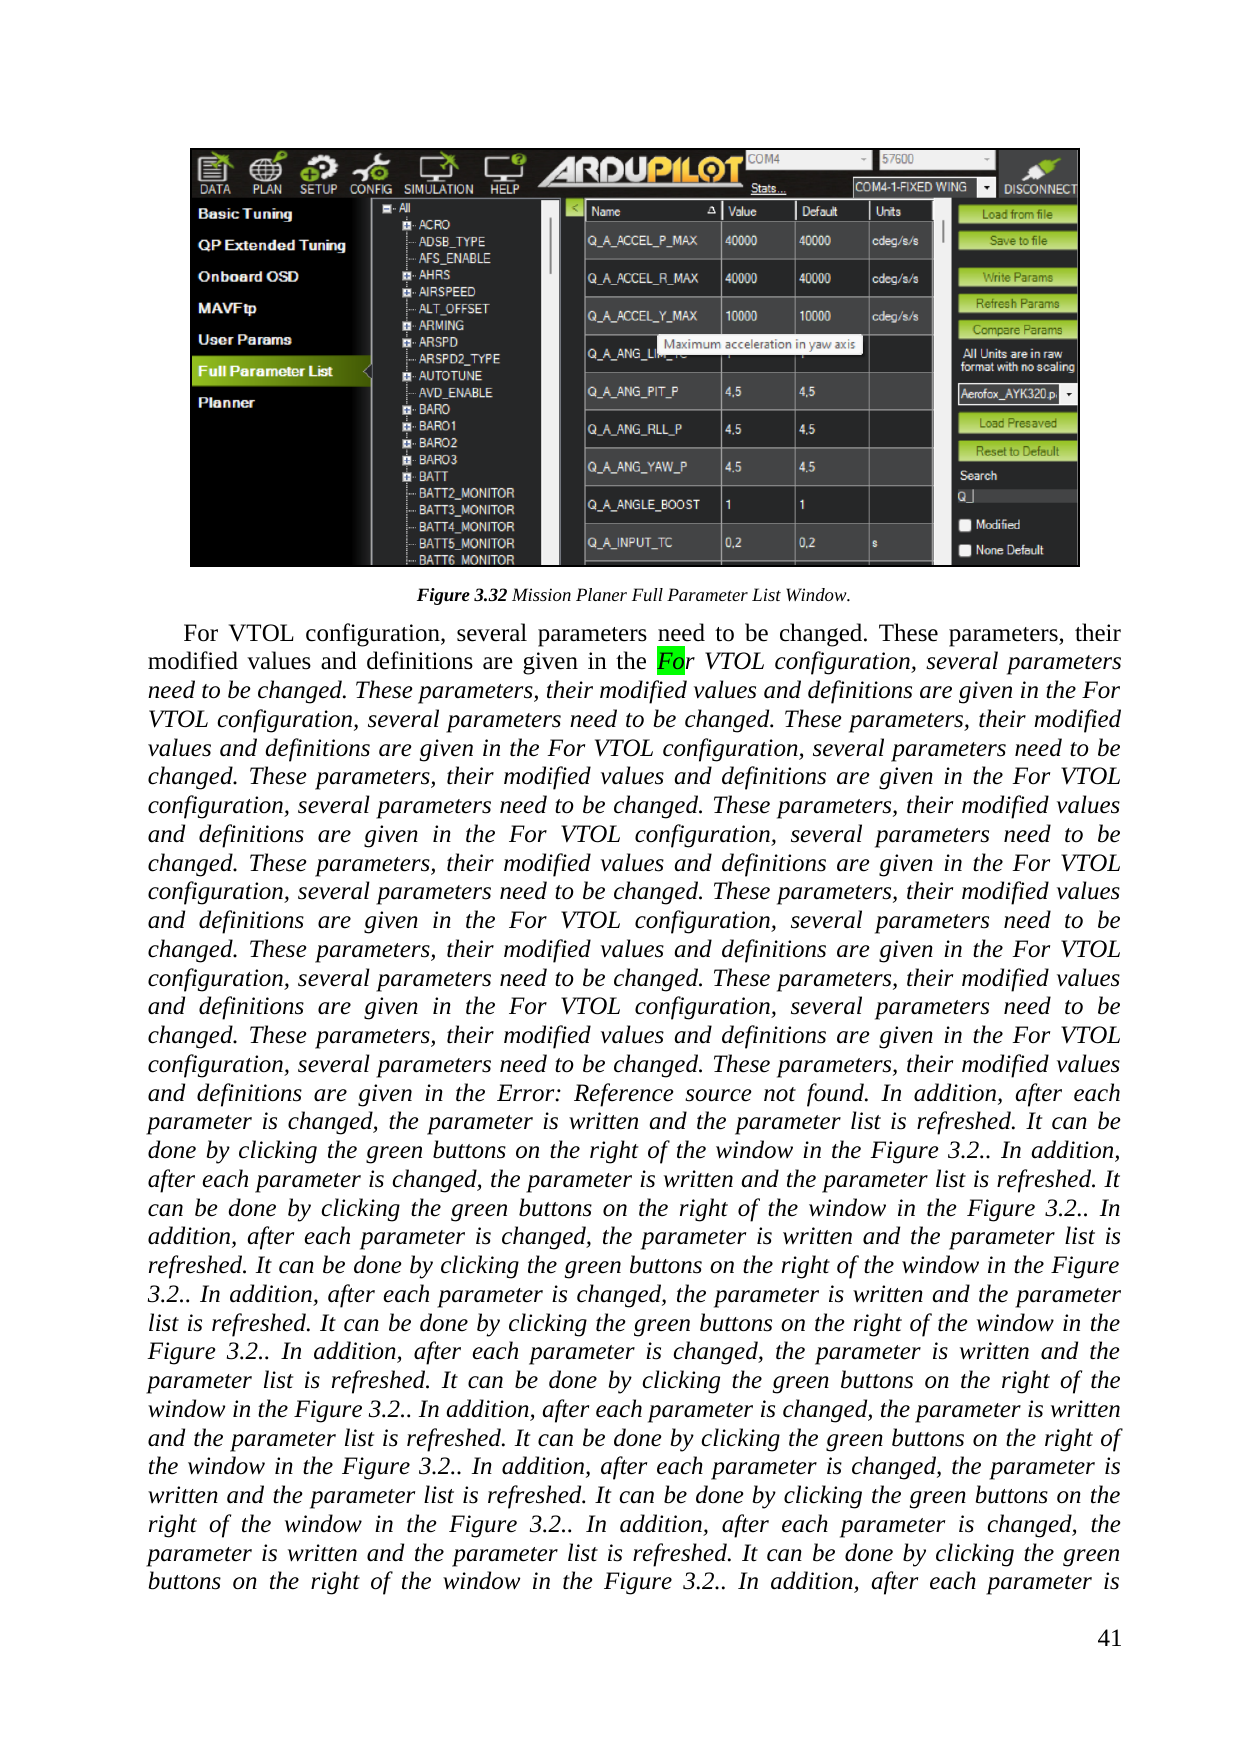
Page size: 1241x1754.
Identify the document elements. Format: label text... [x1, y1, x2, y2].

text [148, 618, 1122, 1595]
picture [192, 150, 1078, 565]
